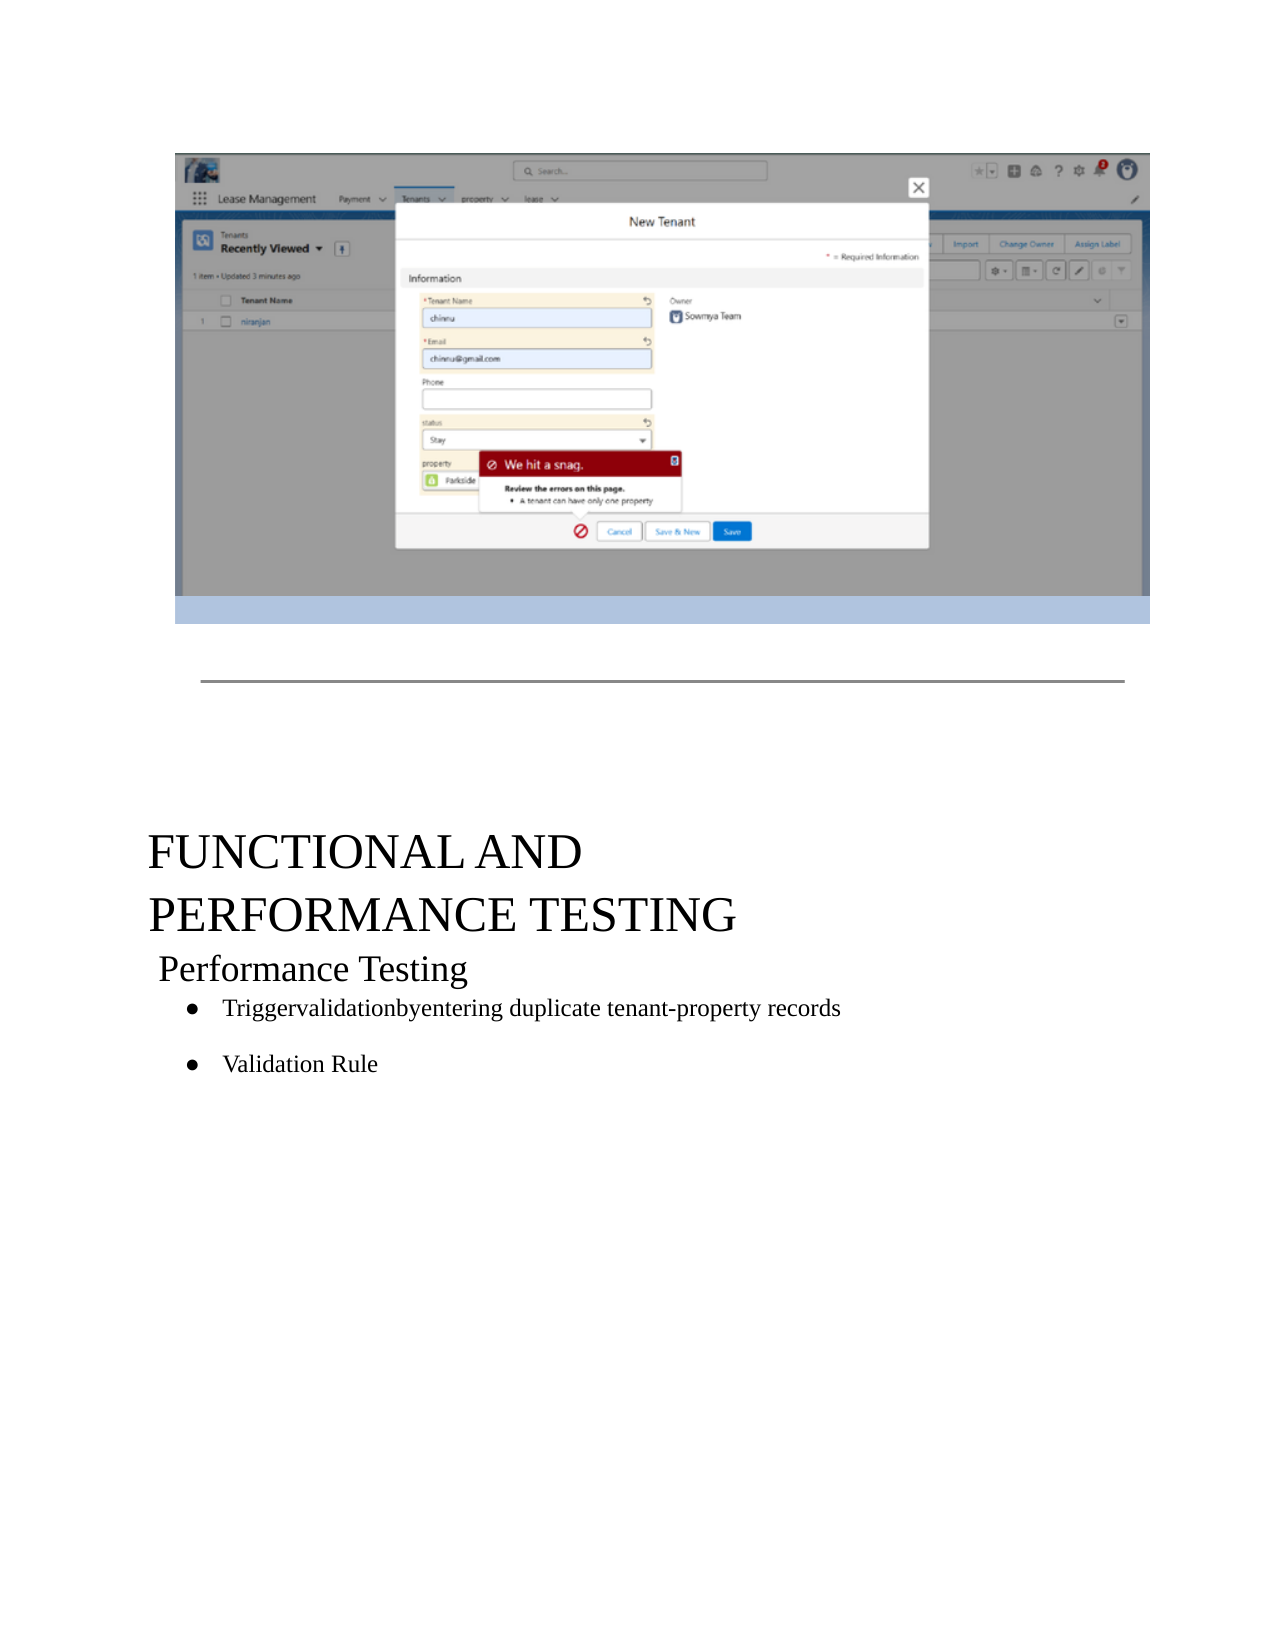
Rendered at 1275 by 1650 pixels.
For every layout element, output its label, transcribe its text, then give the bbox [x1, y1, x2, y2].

list Triggervalidationbyentering duplicate tenant-property records [184, 993, 847, 1022]
picture [175, 153, 1150, 624]
subtitle Performance Testing [158, 946, 847, 989]
subtitle FUNCTIONAL AND PERFORMANCE TESTING [147, 822, 847, 942]
list Validation Rule [184, 1049, 847, 1078]
